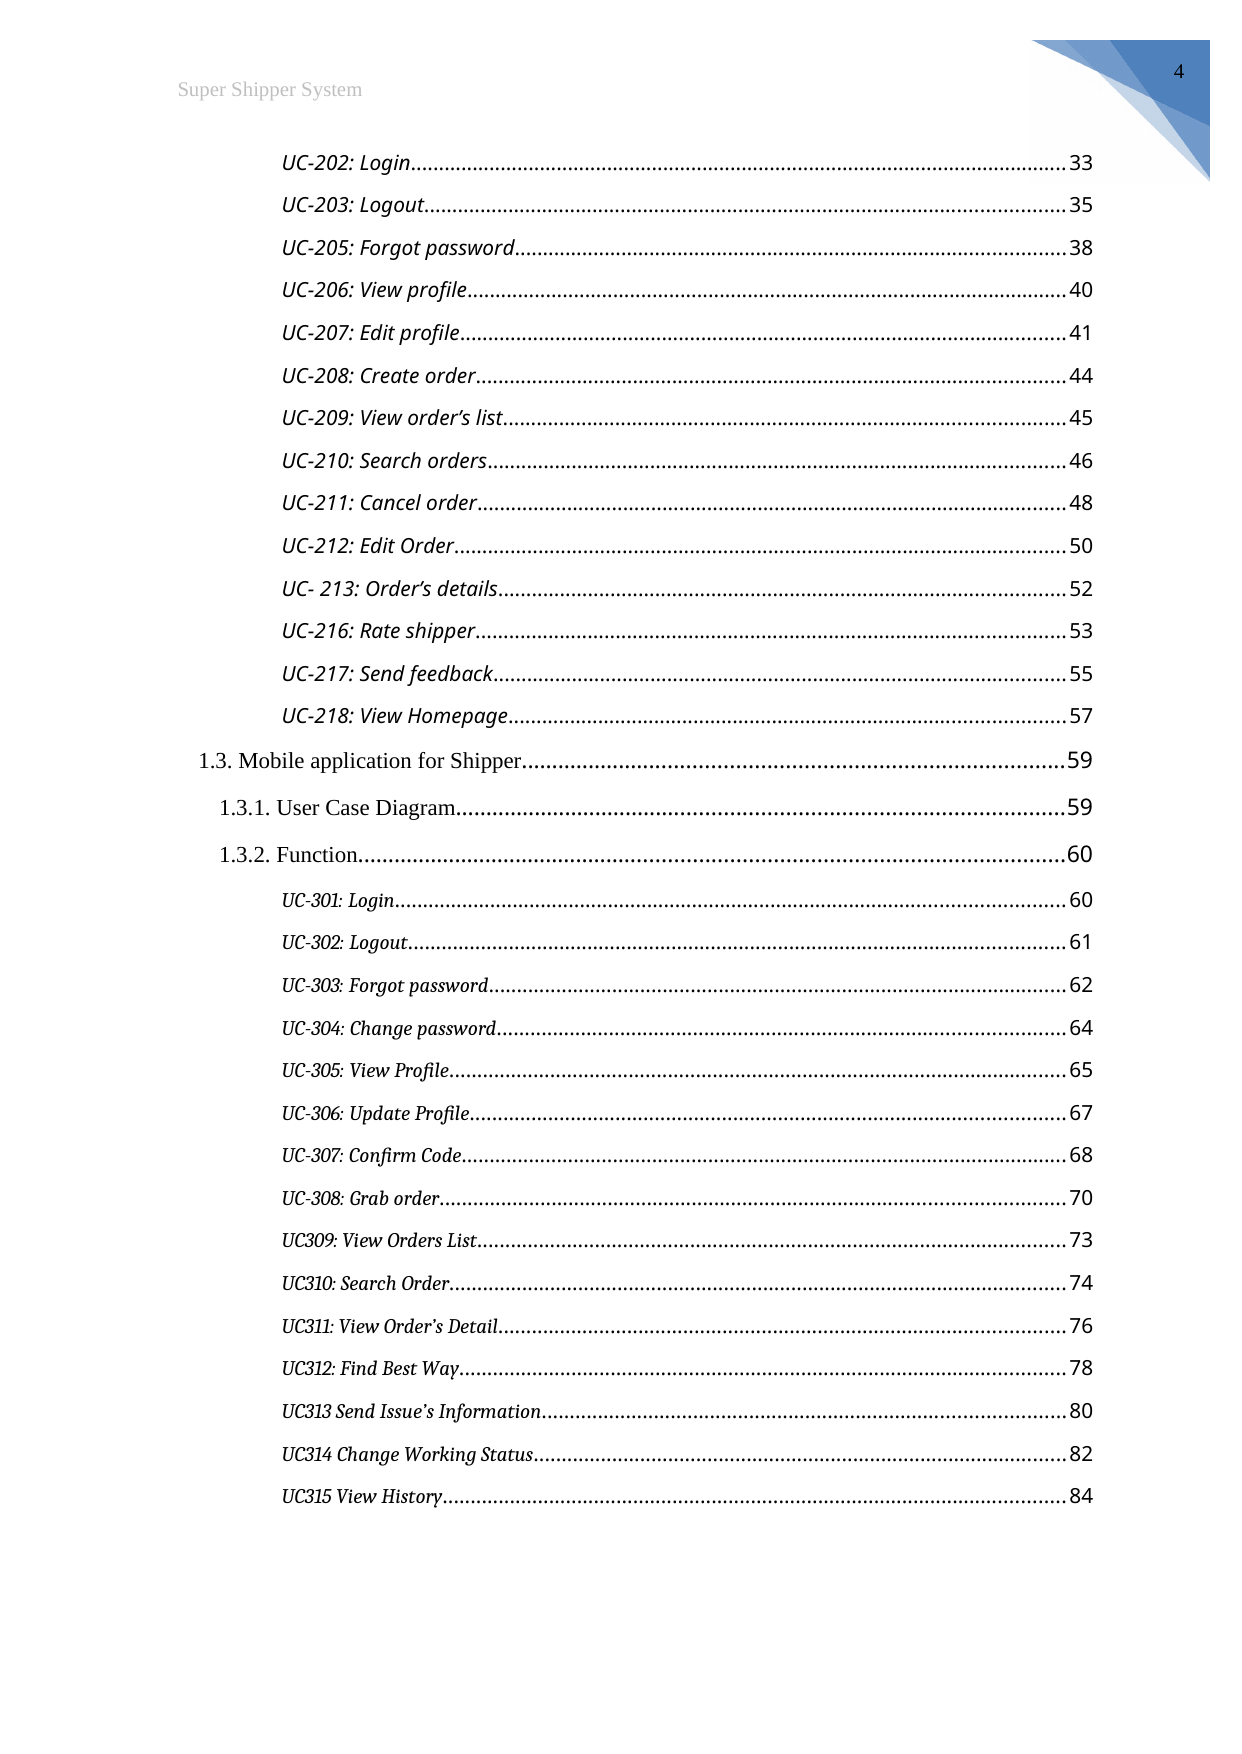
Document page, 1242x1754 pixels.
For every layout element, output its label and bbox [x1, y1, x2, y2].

picture [1029, 40, 1210, 182]
